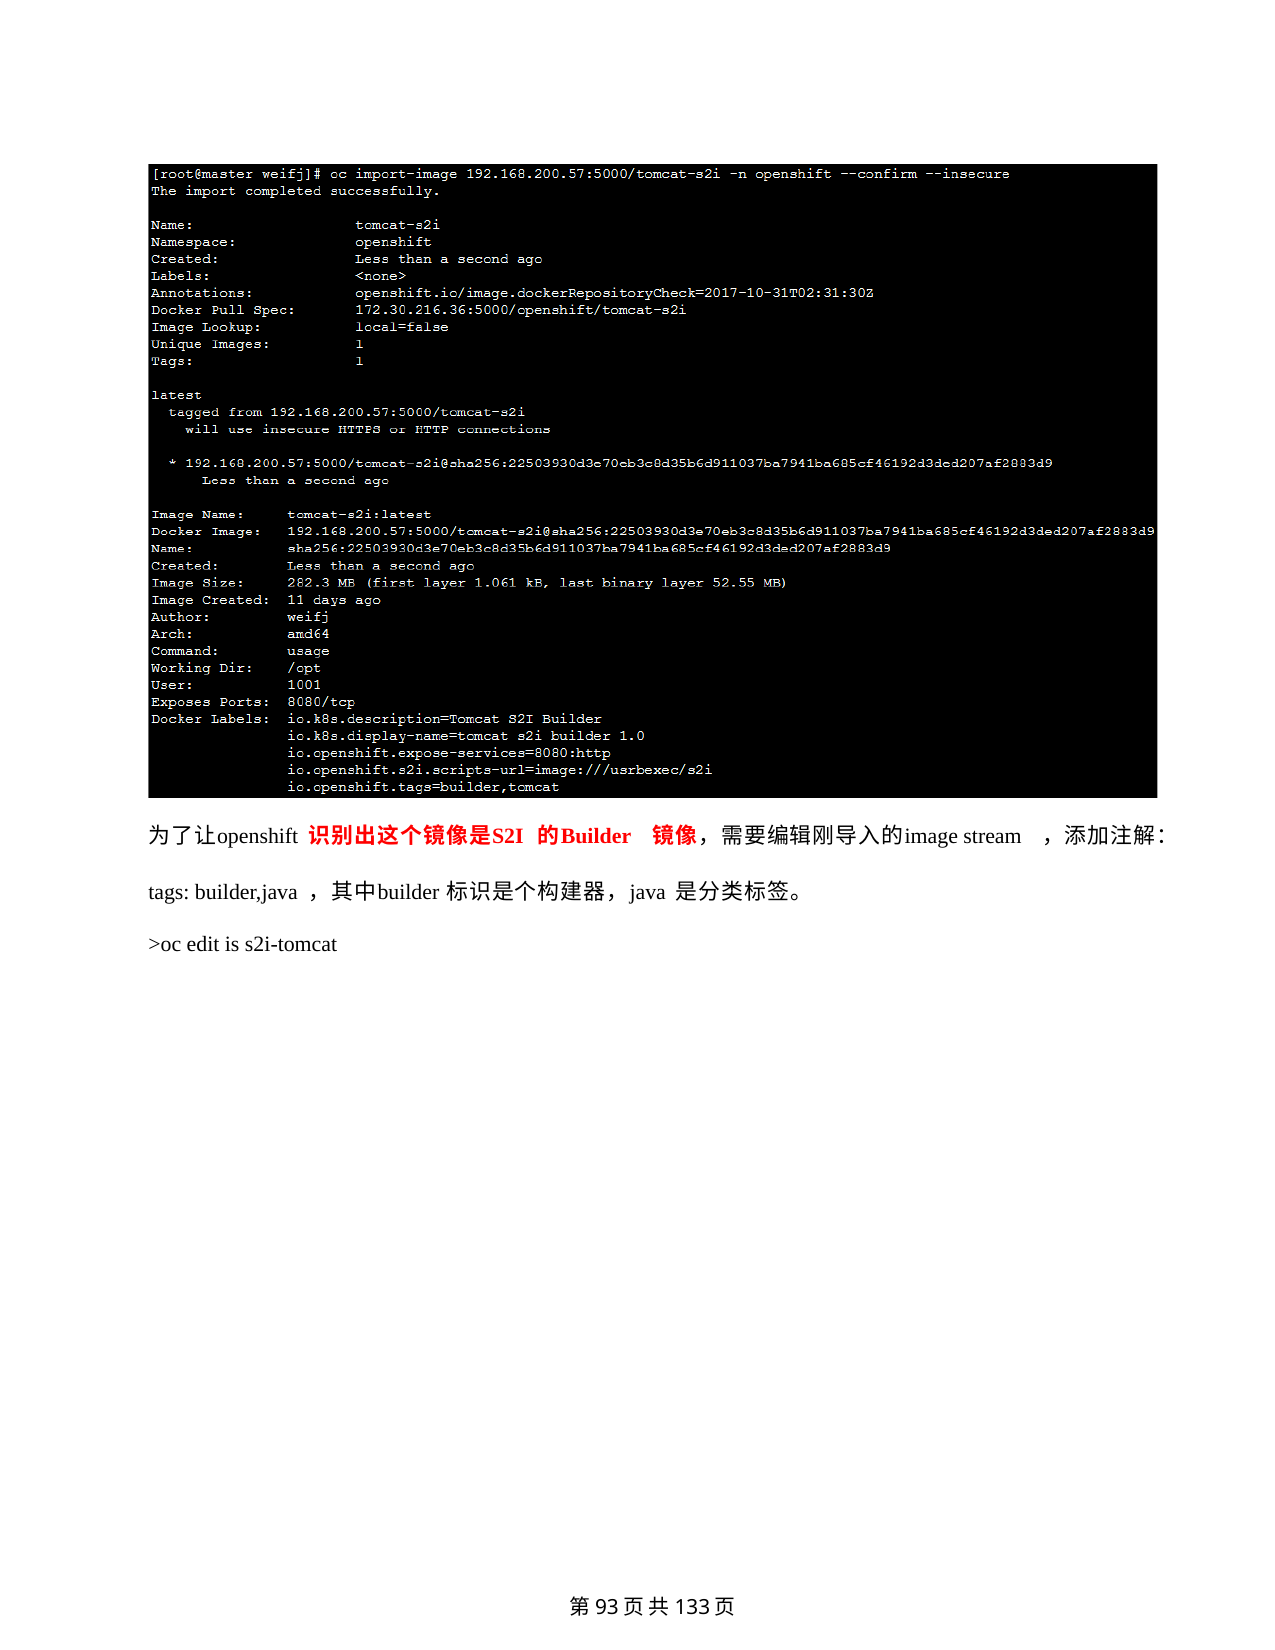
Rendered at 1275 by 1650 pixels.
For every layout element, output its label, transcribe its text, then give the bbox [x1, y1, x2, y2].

text >oc edit is s2i-tomcat [148, 924, 1156, 962]
picture [148, 164, 1158, 798]
text 为了让openshift识别出这个镜像是S2I的Builder镜像，需要编辑刚导入的image stream，添加注解：tags: builder,java，其中builder标识是个构建器，java是分类标签。 [148, 815, 1156, 909]
